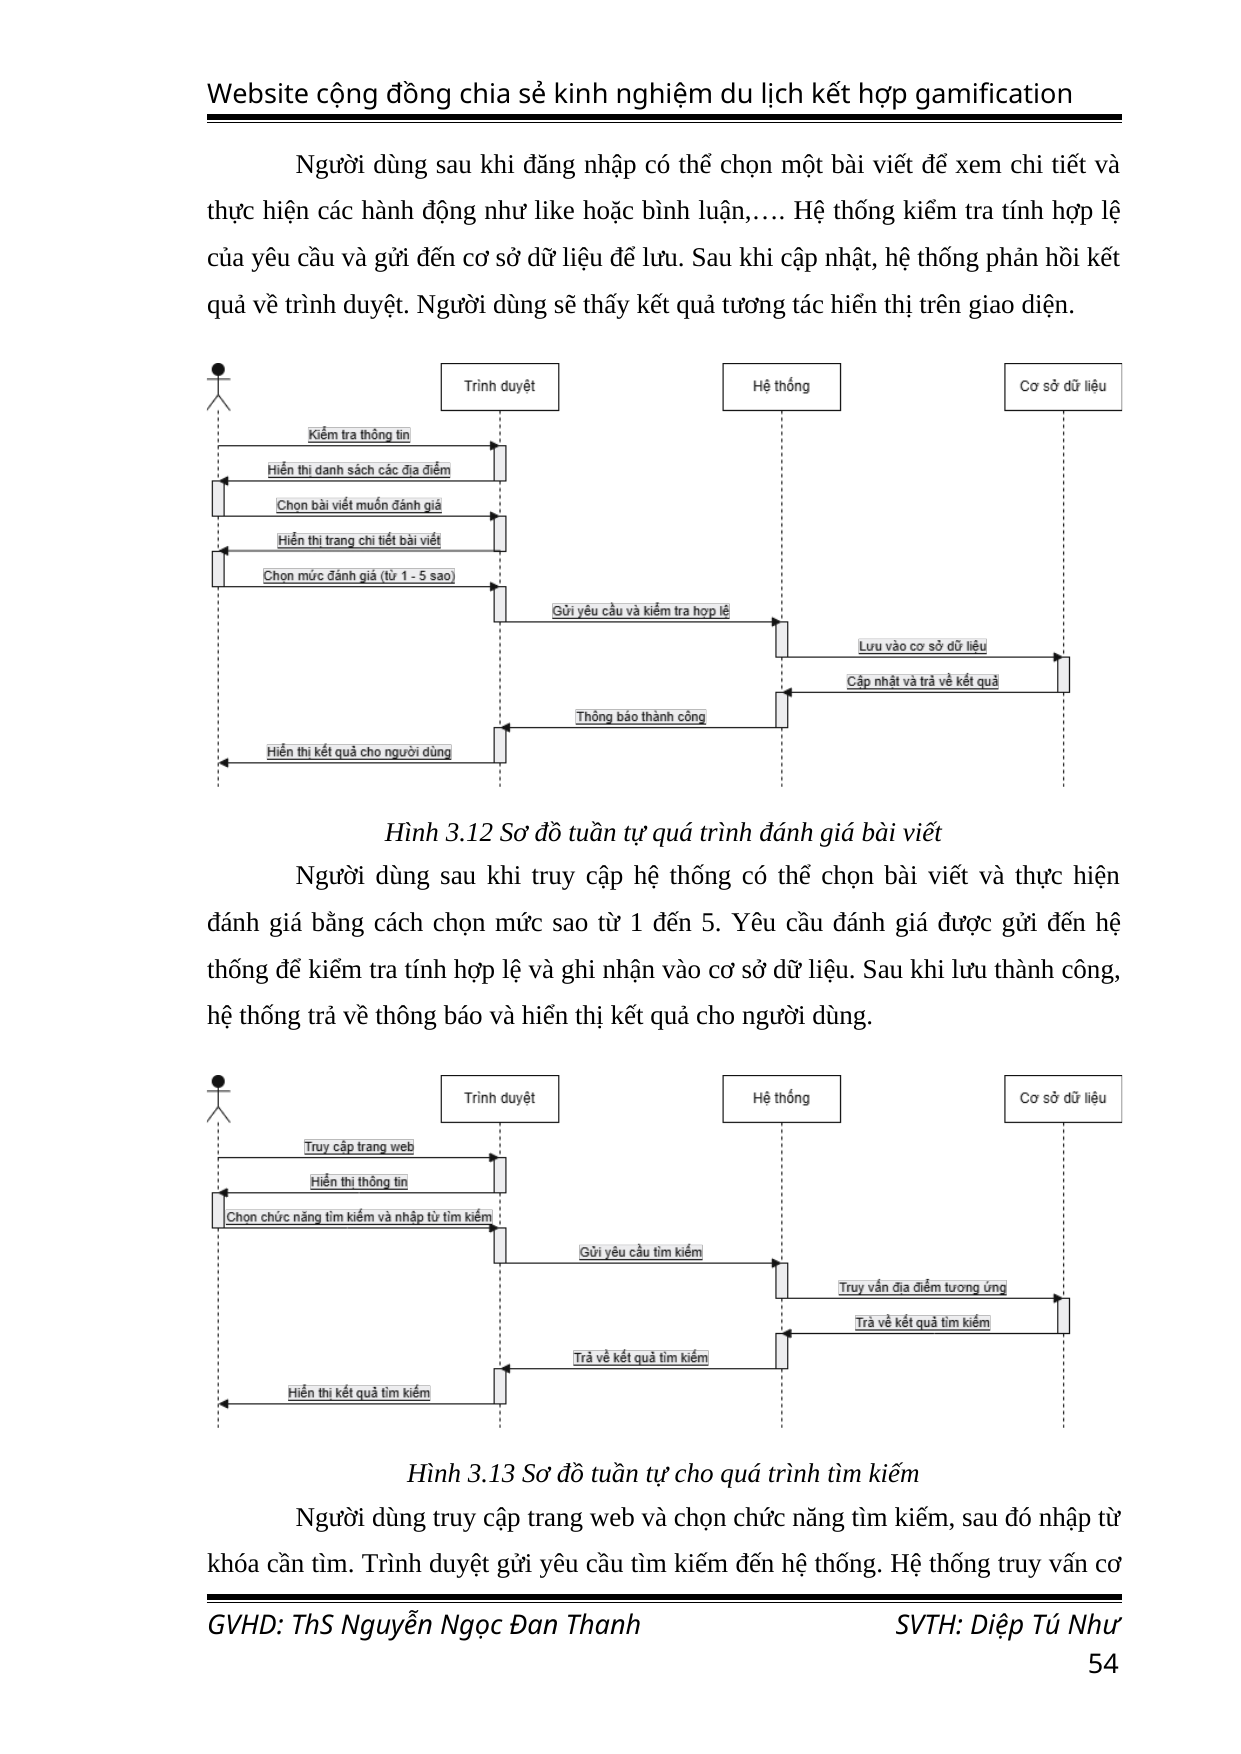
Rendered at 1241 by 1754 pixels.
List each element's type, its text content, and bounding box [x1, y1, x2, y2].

picture [206, 1075, 1123, 1428]
picture [206, 363, 1123, 787]
text Người dùng sau khi đăng nhập có thể chọn một bài viết để xem chi tiết và thực hiện các hành động như like hoặc bình luận,…. Hệ thống kiểm tra tính hợp lệ của yêu cầu và gửi đến cơ sở dữ liệu để lưu. Sau khi cập nhật, hệ thống phản hồi kết quả về trình duyệt. Người dùng sẽ thấy kết quả tương tác hiển thị trên giao diện. [207, 148, 1122, 319]
text Người dùng sau khi truy cập hệ thống có thể chọn bài viết và thực hiện đánh giá bằng cách chọn mức sao từ 1 đến 5. Yêu cầu đánh giá được gửi đến hệ thống để kiểm tra tính hợp lệ và ghi nhận vào cơ sở dữ liệu. Sau khi lưu thành công, hệ thống trả về thông báo và hiển thị kết quả cho người dùng. [207, 859, 1122, 1031]
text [207, 1501, 1122, 1578]
